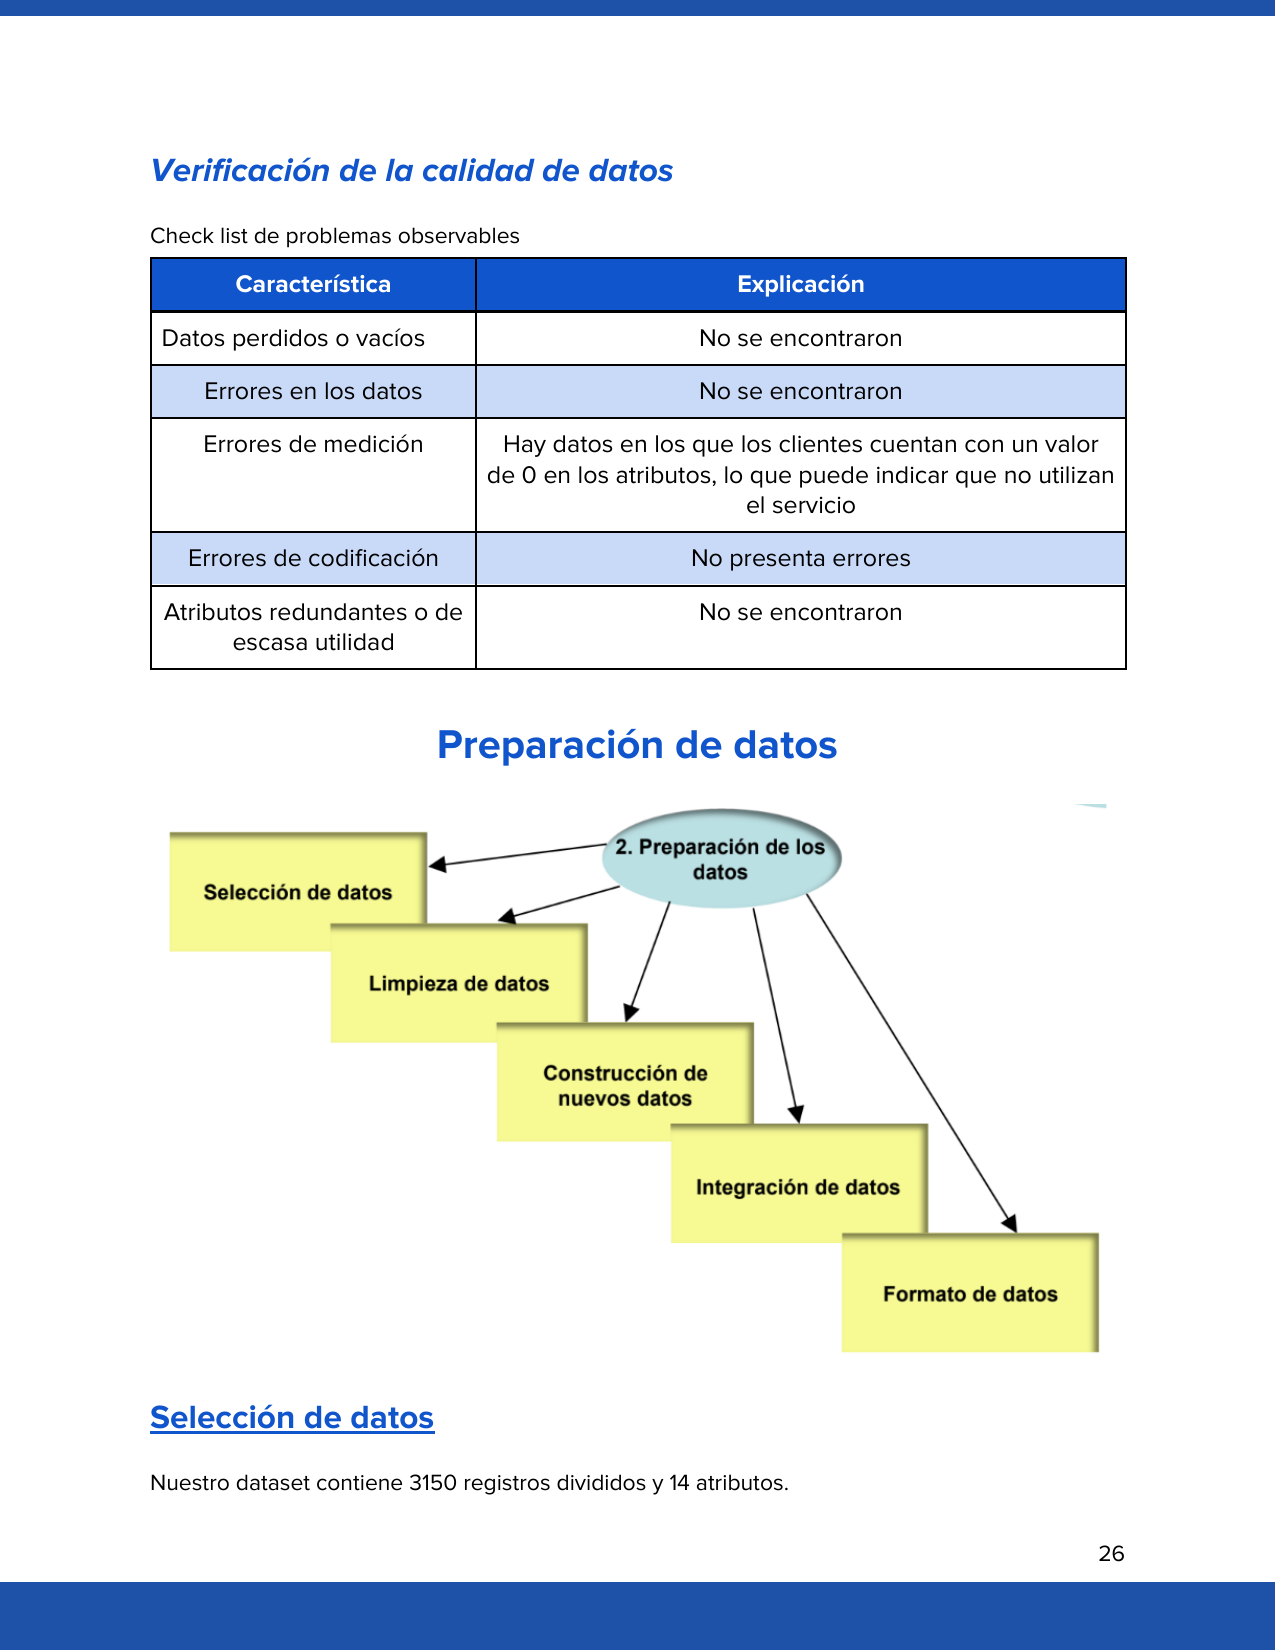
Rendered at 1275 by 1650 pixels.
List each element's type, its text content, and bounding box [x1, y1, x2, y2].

table_cell Errores en los datos [152, 366, 475, 417]
table_cell Atributos redundantes o de escasa utilidad [152, 587, 475, 668]
table_cell Datos perdidos o vacíos [152, 313, 475, 364]
table_cell Errores de medición [152, 419, 475, 531]
subtitle Preparación de datos [150, 720, 1125, 771]
picture [150, 804, 1107, 1371]
table_cell No presenta errores [477, 533, 1125, 584]
text Nuestro dataset contiene 3150 registros divididos y 14 atributos. [150, 1469, 1125, 1497]
table_cell Errores de codificación [152, 533, 475, 584]
subtitle Selección de datos [150, 1398, 1125, 1439]
table_cell Hay datos en los que los clientes cuentan con un valor de 0 en los atributos, lo que puede indicar que no utilizan el servicio [477, 419, 1125, 531]
table_cell No se encontraron [477, 366, 1125, 417]
picture [0, 0, 1275, 16]
table_cell No se encontraron [477, 587, 1125, 668]
text Check list de problemas observables [150, 222, 1125, 250]
table_cell No se encontraron [477, 313, 1125, 364]
subtitle Verificación de la calidad de datos [150, 151, 1125, 191]
picture [0, 1582, 1275, 1650]
table_header Característica [152, 259, 475, 310]
table_header Explicación [477, 259, 1125, 310]
